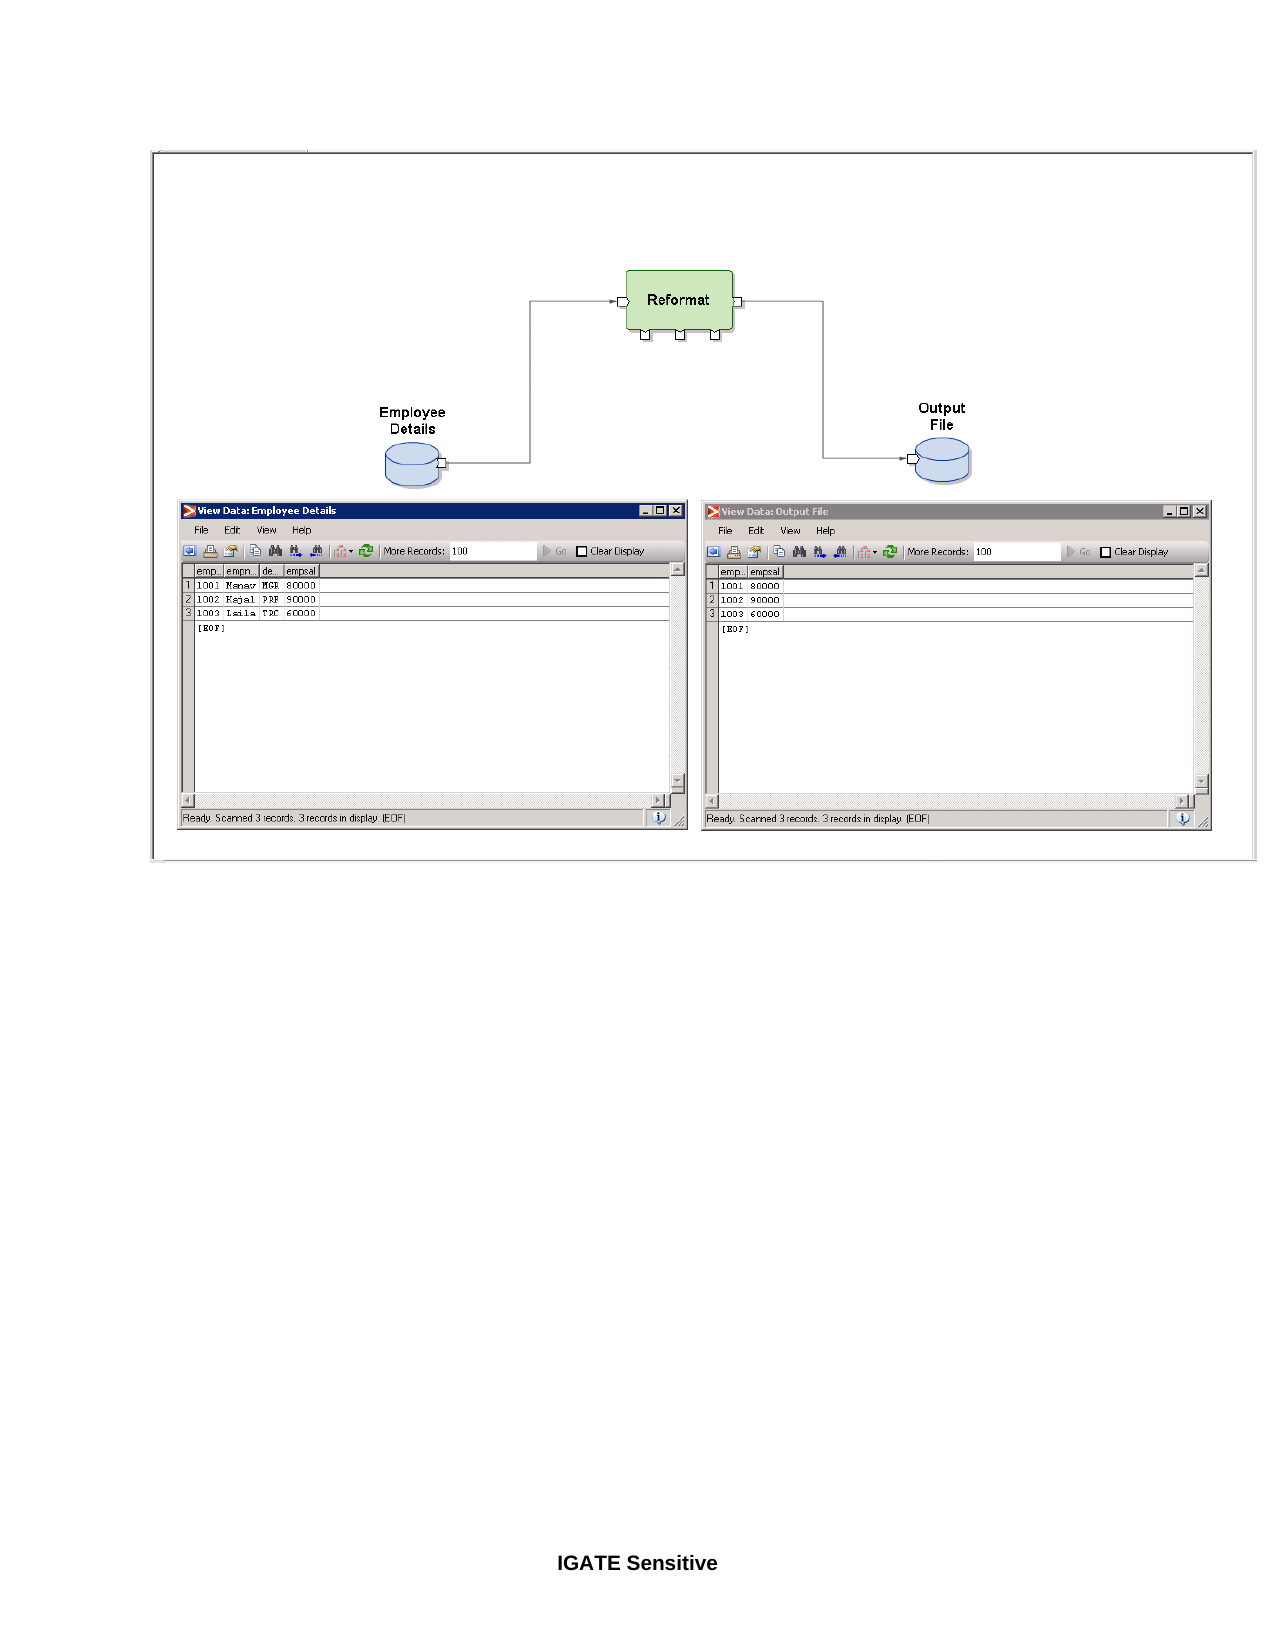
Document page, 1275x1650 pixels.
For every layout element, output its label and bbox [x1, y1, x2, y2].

picture [150, 150, 1257, 863]
